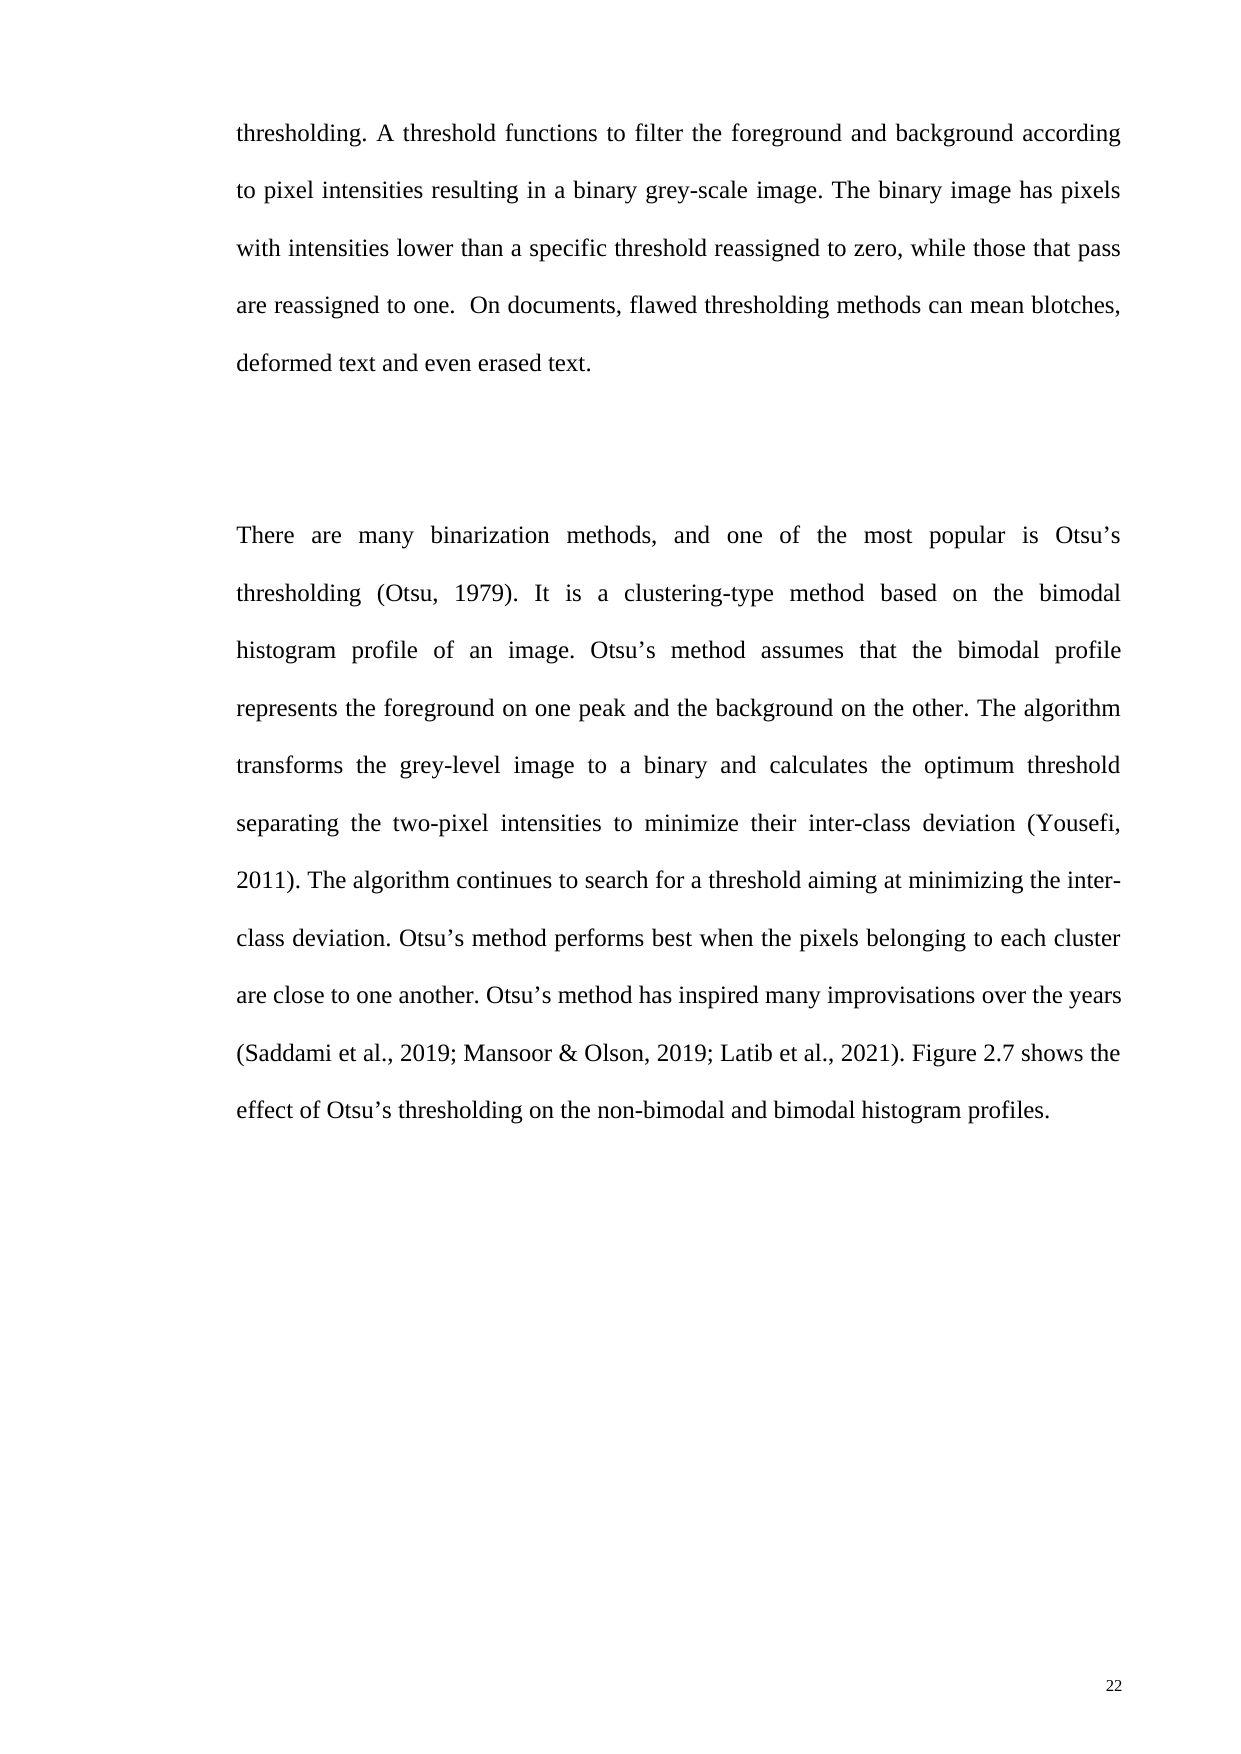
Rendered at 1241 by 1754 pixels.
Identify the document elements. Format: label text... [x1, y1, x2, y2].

text There are many binarization methods, and one of the most popular is Otsu’s thresholding (Otsu, 1979). It is a clustering-type method based on the bimodal histogram profile of an image. Otsu’s method assumes that the bimodal profile represents the foreground on one peak and the background on the other. The algorithm transforms the grey-level image to a binary and calculates the optimum threshold separating the two-pixel intensities to minimize their inter-class deviation (Yousefi, 2011). The algorithm continues to search for a threshold aiming at minimizing the inter-class deviation. Otsu’s method performs best when the pixels belonging to each cluster are close to one another. Otsu’s method has inspired many improvisations over the years (Saddami et al., 2019; Mansoor & Olson, 2019; Latib et al., 2021). Figure 2.7 shows the effect of Otsu’s thresholding on the non-bimodal and bimodal histogram profiles. [236, 521, 1122, 1124]
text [236, 118, 1122, 377]
